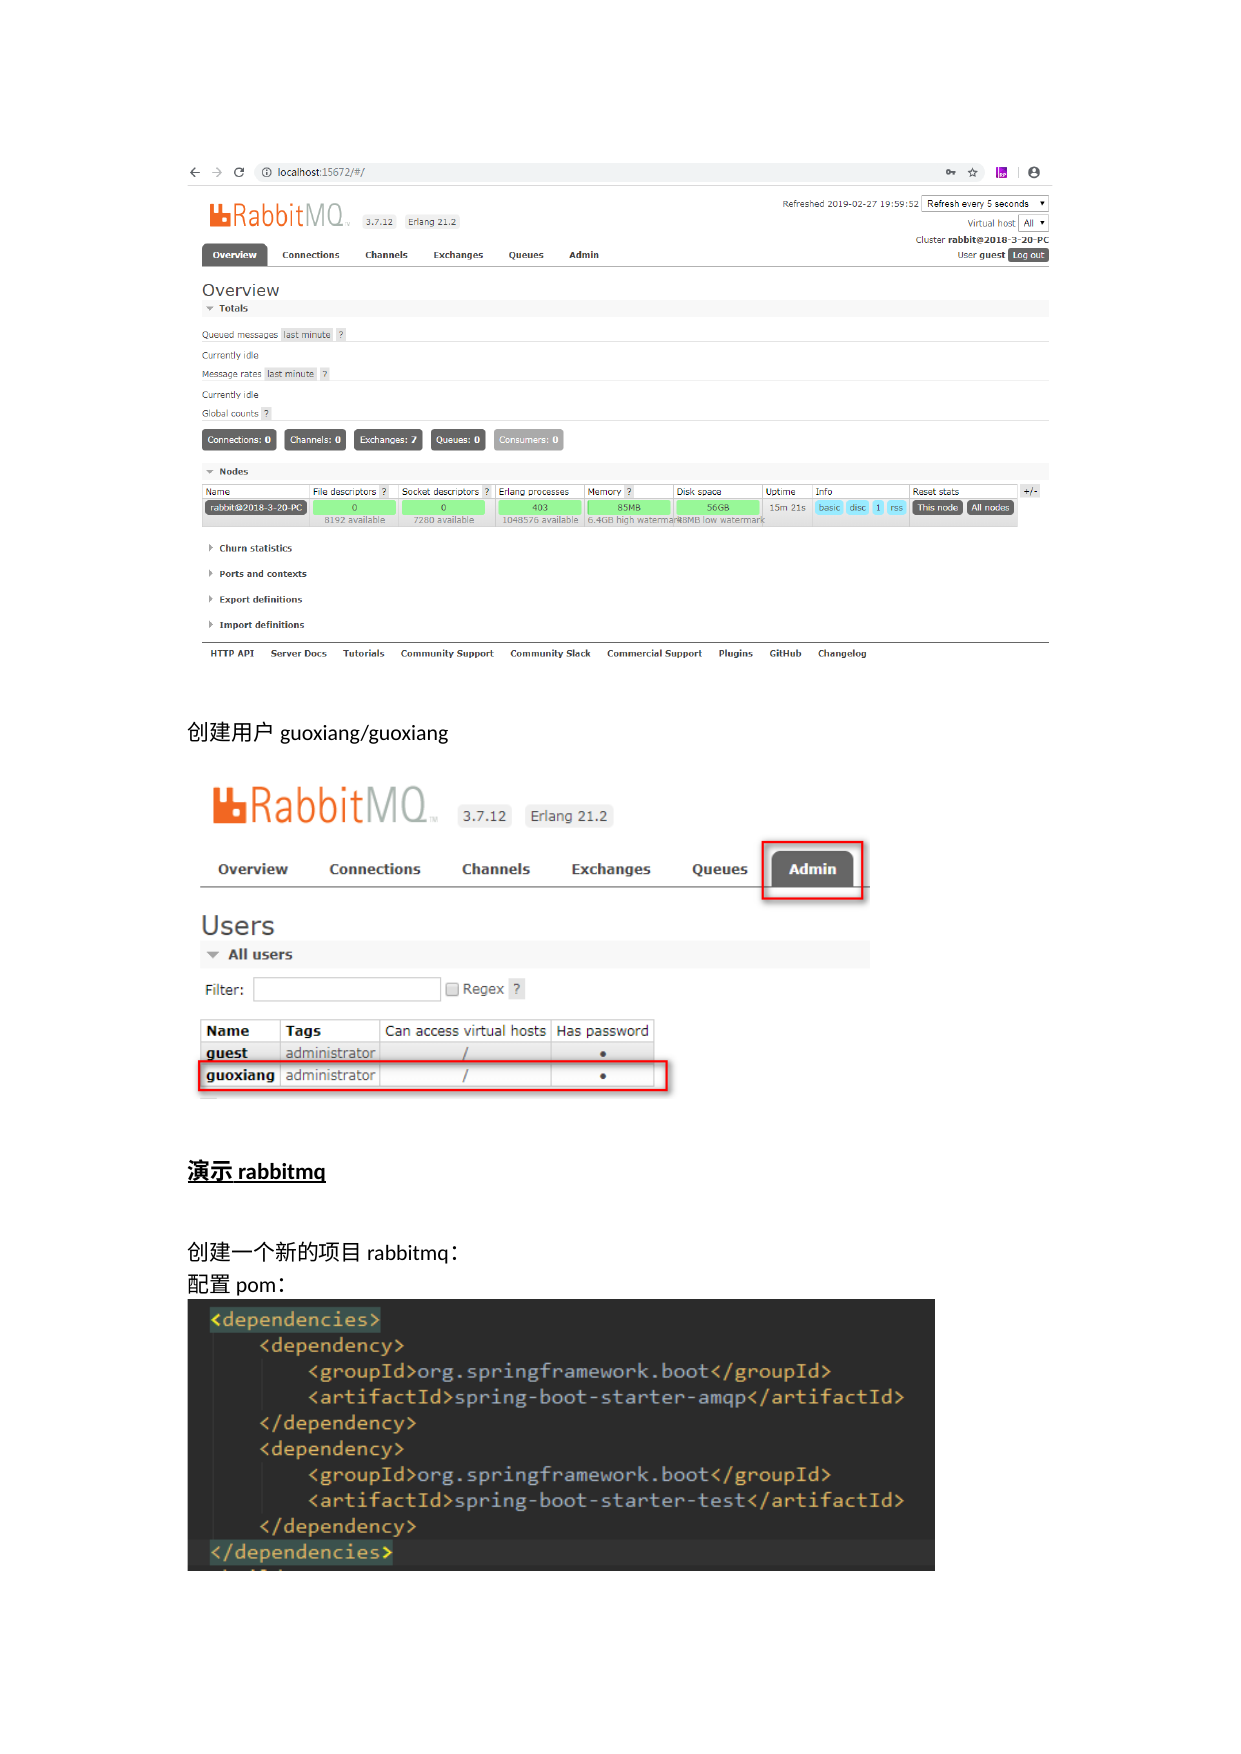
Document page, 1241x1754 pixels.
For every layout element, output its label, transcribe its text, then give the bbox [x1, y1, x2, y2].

picture [187, 162, 1053, 670]
list 配置pom： [187, 1267, 1053, 1299]
text 创建一个新的项目rabbitmq： [187, 1234, 1053, 1267]
picture [187, 779, 870, 1099]
list 创建用户 guoxiang/guoxiang [187, 714, 1053, 747]
list 演示rabbitmq [187, 1137, 1053, 1202]
picture [187, 1299, 935, 1571]
